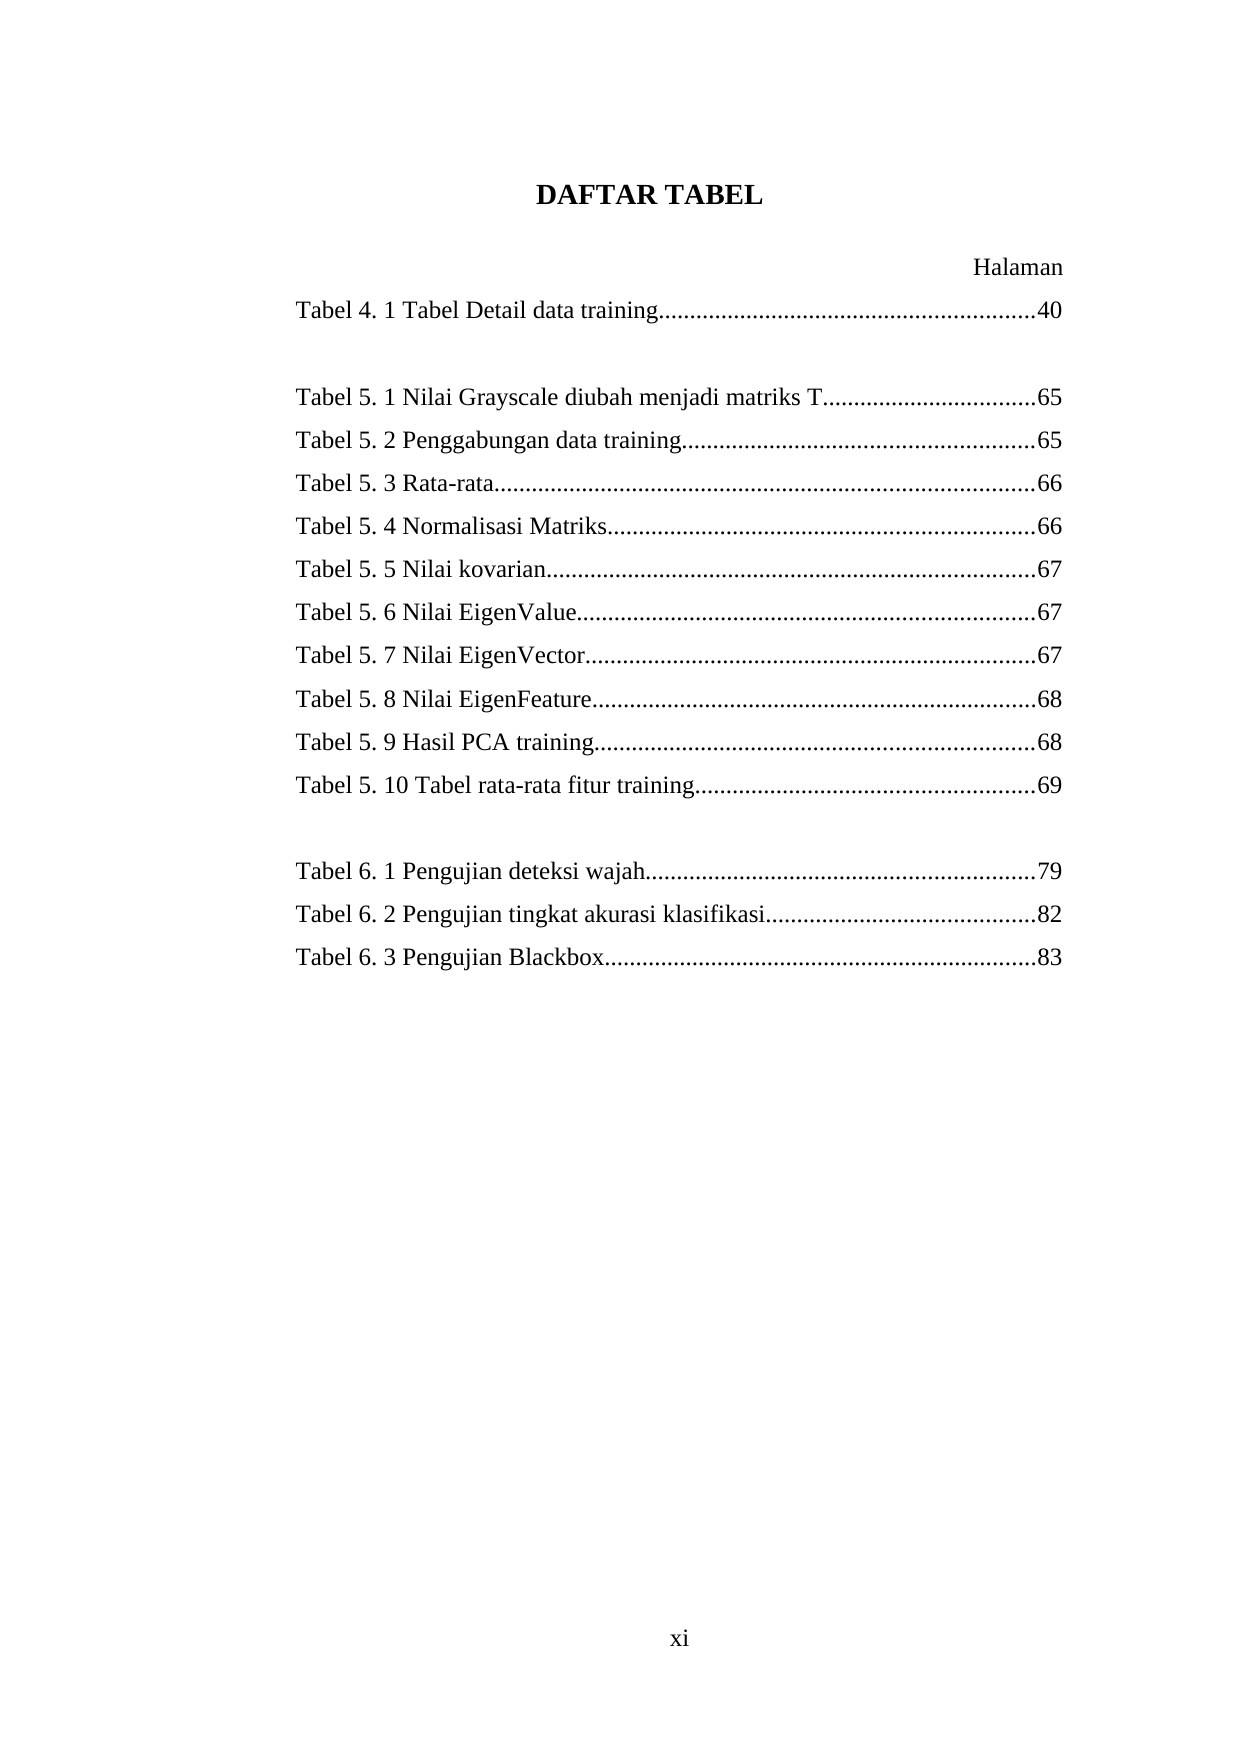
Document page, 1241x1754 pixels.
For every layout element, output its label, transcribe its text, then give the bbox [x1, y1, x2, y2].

subtitle DAFTAR TABEL [236, 177, 1063, 211]
text Tabel 5. 2 Penggabungan data training 65 [236, 425, 1063, 454]
text Tabel 5. 6 Nilai EigenValue 67 [236, 597, 1063, 626]
text Tabel 5. 7 Nilai EigenVector 67 [236, 641, 1063, 669]
text Tabel 6. 3 Pengujian Blackbox 83 [236, 942, 1063, 971]
text Tabel 4. 1 Tabel Detail data training 40 [236, 296, 1063, 324]
text Tabel 5. 10 Tabel rata-rata fitur training 69 [236, 770, 1063, 799]
text Tabel 5. 8 Nilai EigenFeature 68 [236, 684, 1063, 712]
text Halaman [236, 252, 1063, 281]
text Tabel 5. 5 Nilai kovarian 67 [236, 554, 1063, 583]
text Tabel 5. 1 Nilai Grayscale diubah menjadi matriks T 65 [236, 382, 1063, 411]
text Tabel 5. 3 Rata-rata 66 [236, 468, 1063, 497]
text Tabel 6. 2 Pengujian tingkat akurasi klasifikasi 82 [236, 899, 1063, 928]
text Tabel 5. 4 Normalisasi Matriks 66 [236, 511, 1063, 540]
text Tabel 6. 1 Pengujian deteksi wajah 79 [236, 856, 1063, 885]
text Tabel 5. 9 Hasil PCA training 68 [236, 727, 1063, 756]
